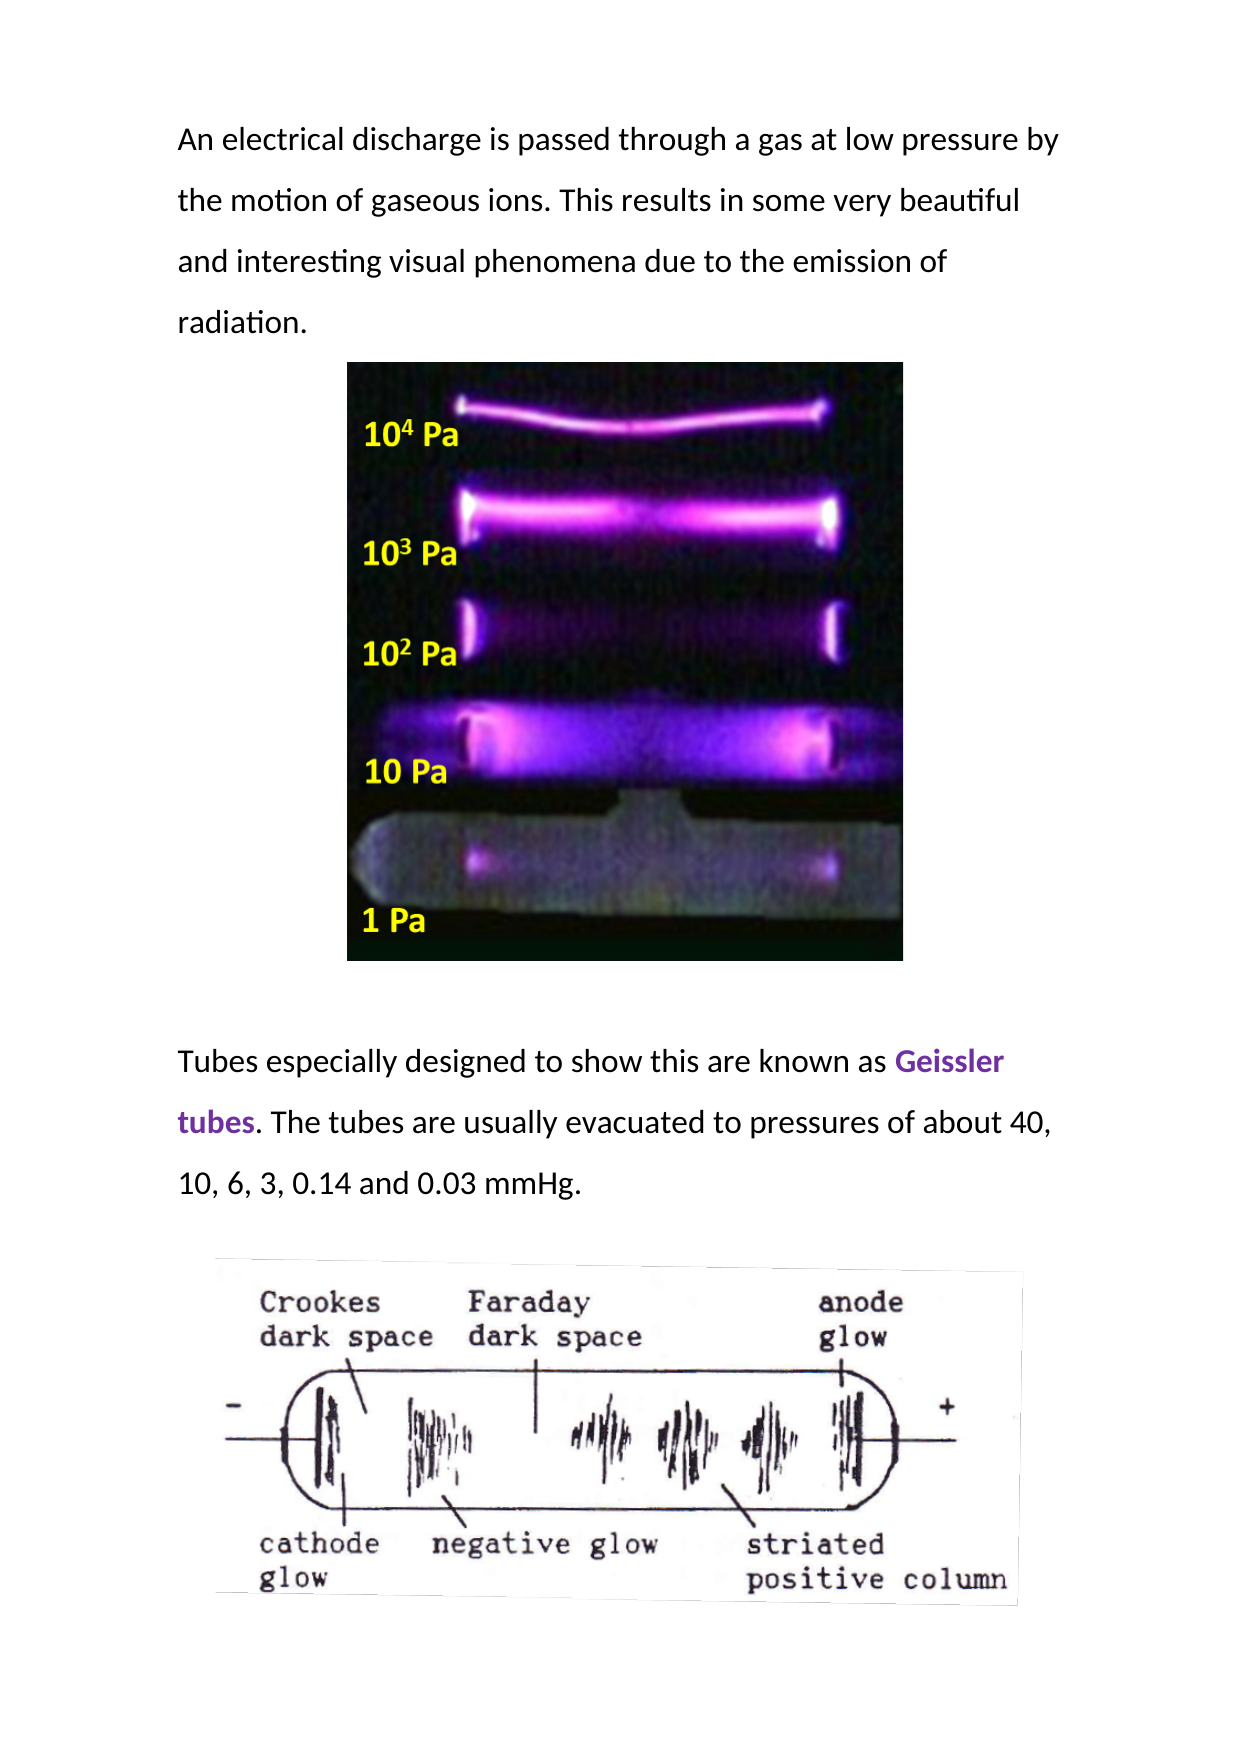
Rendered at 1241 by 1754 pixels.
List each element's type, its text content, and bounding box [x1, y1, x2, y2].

text An electrical discharge is passed through a gas at low pressure by the motion of gaseous ions. This results in some very beautiful and interesting visual phenomena due to the emission of radiation. [177, 118, 1063, 342]
picture [337, 362, 904, 965]
text Tubes especially designed to show this are known as Geissler tubes. The tubes are usually evacuated to pressures of about 40, 10, 6, 3, 0.14 and 0.03 mmHg. [177, 1040, 1063, 1203]
picture [215, 1222, 1025, 1608]
